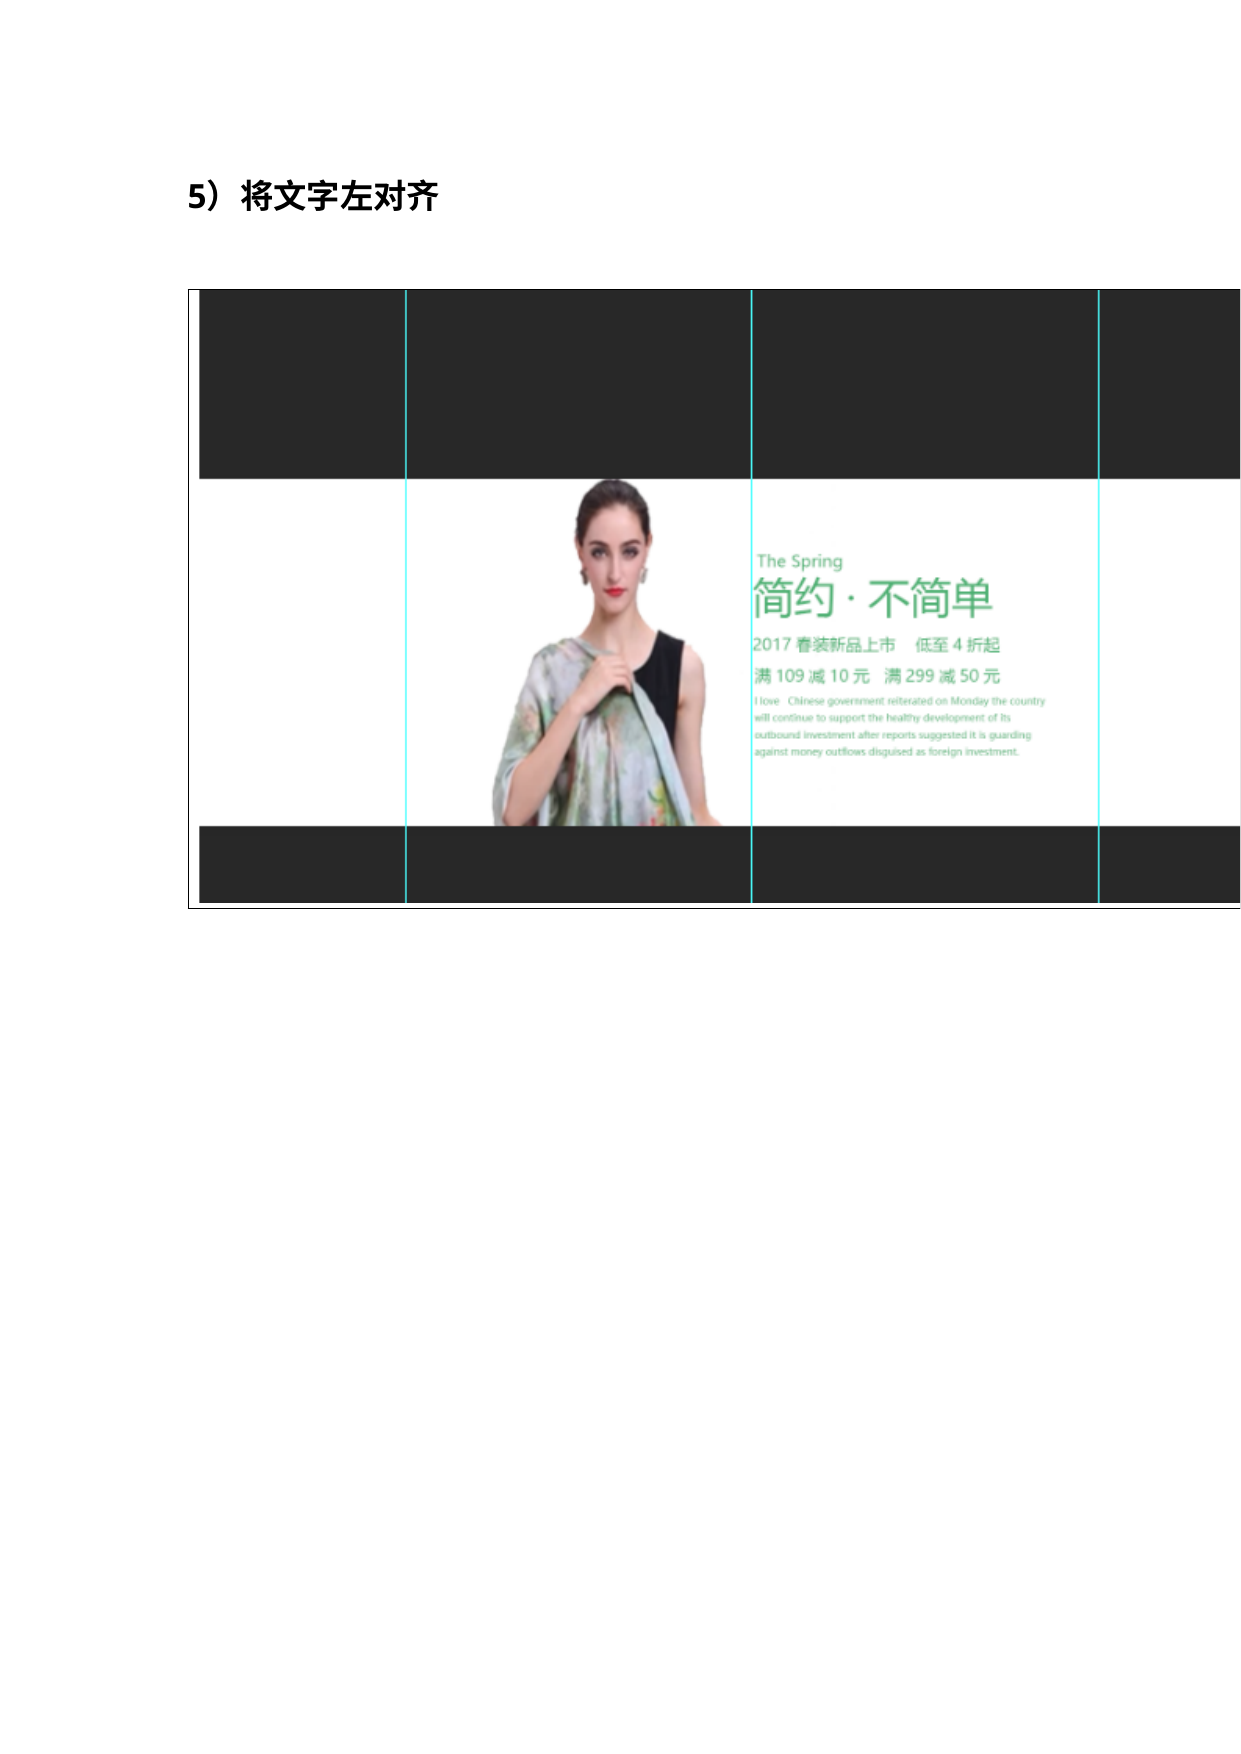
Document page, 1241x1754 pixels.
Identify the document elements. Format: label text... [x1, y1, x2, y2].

picture [199, 290, 1241, 903]
table_header [189, 290, 1240, 908]
subtitle 5）将文字左对齐 [187, 162, 1053, 227]
